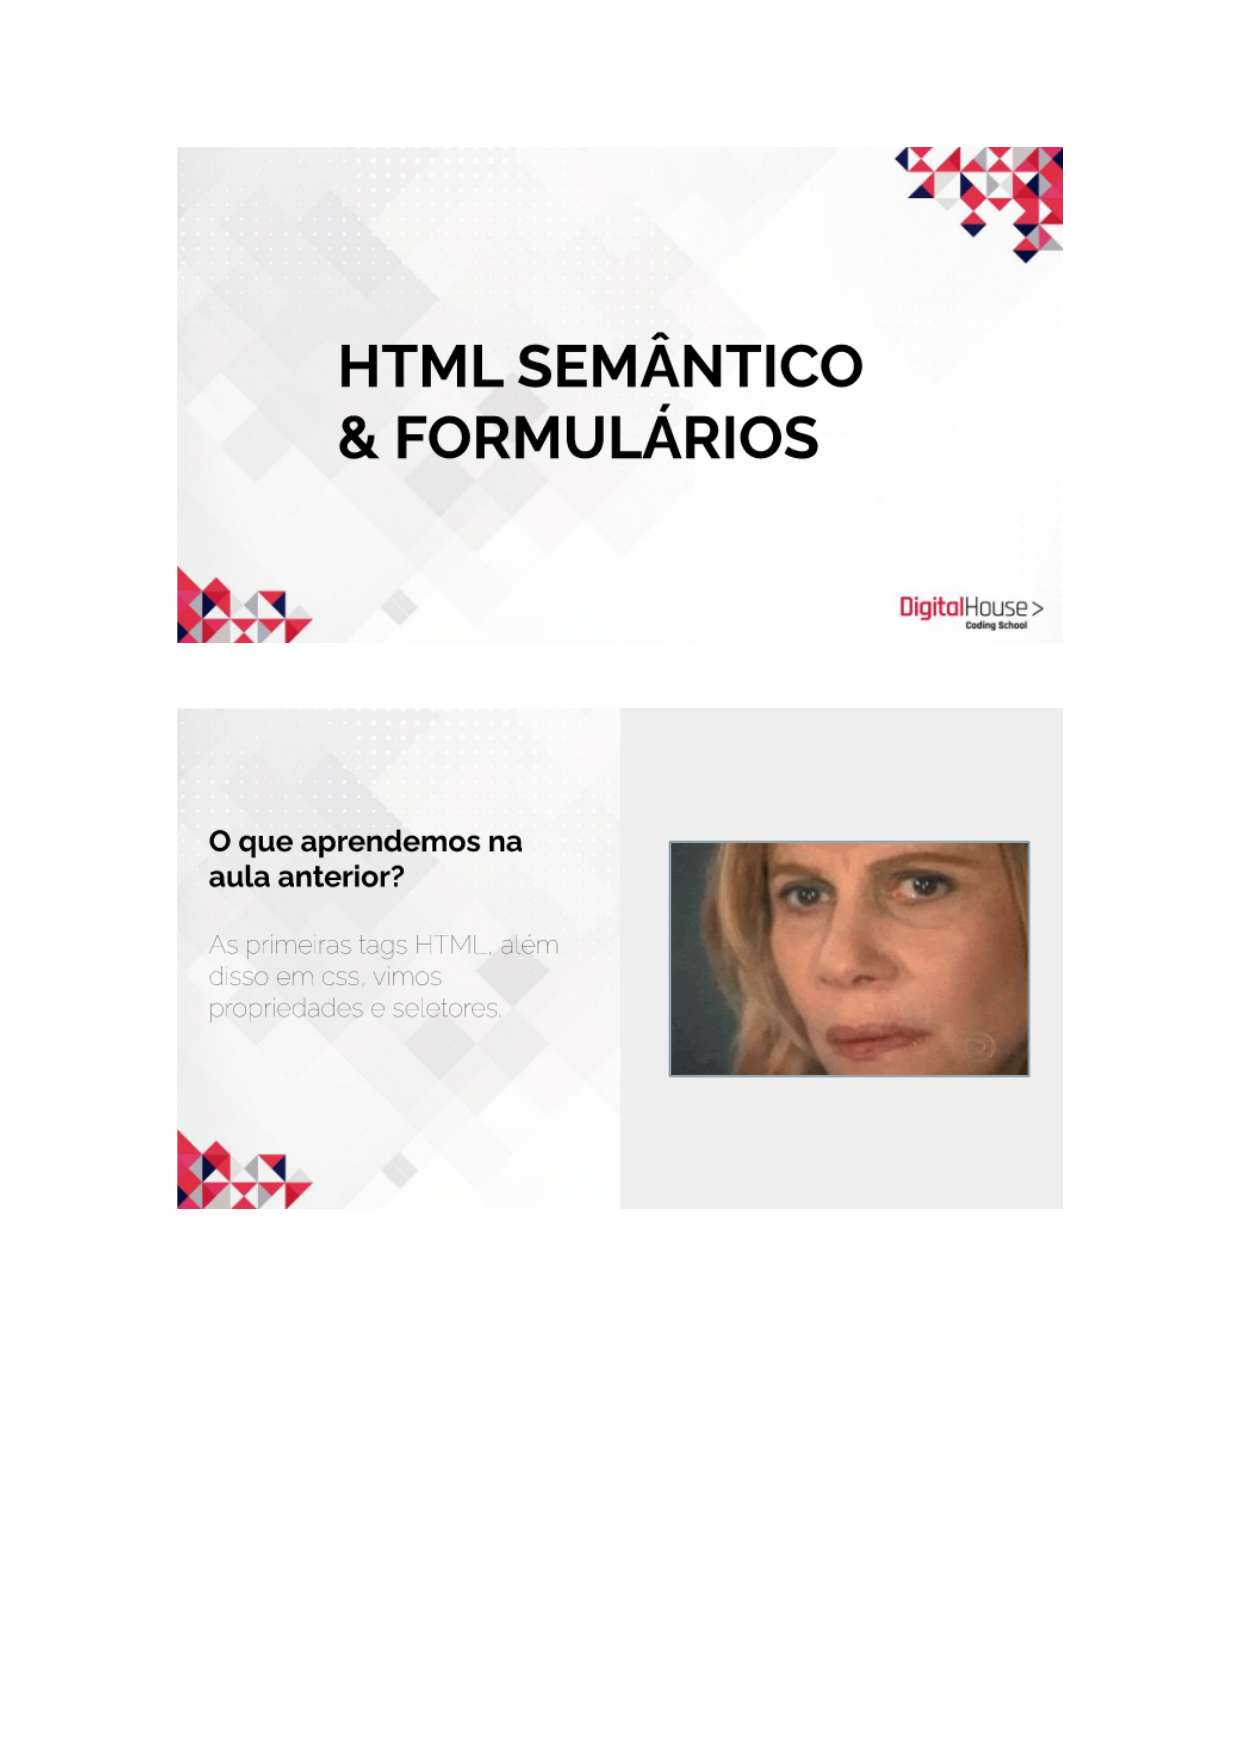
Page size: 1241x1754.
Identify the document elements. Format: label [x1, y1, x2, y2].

picture [177, 708, 1063, 1209]
picture [177, 147, 1063, 643]
